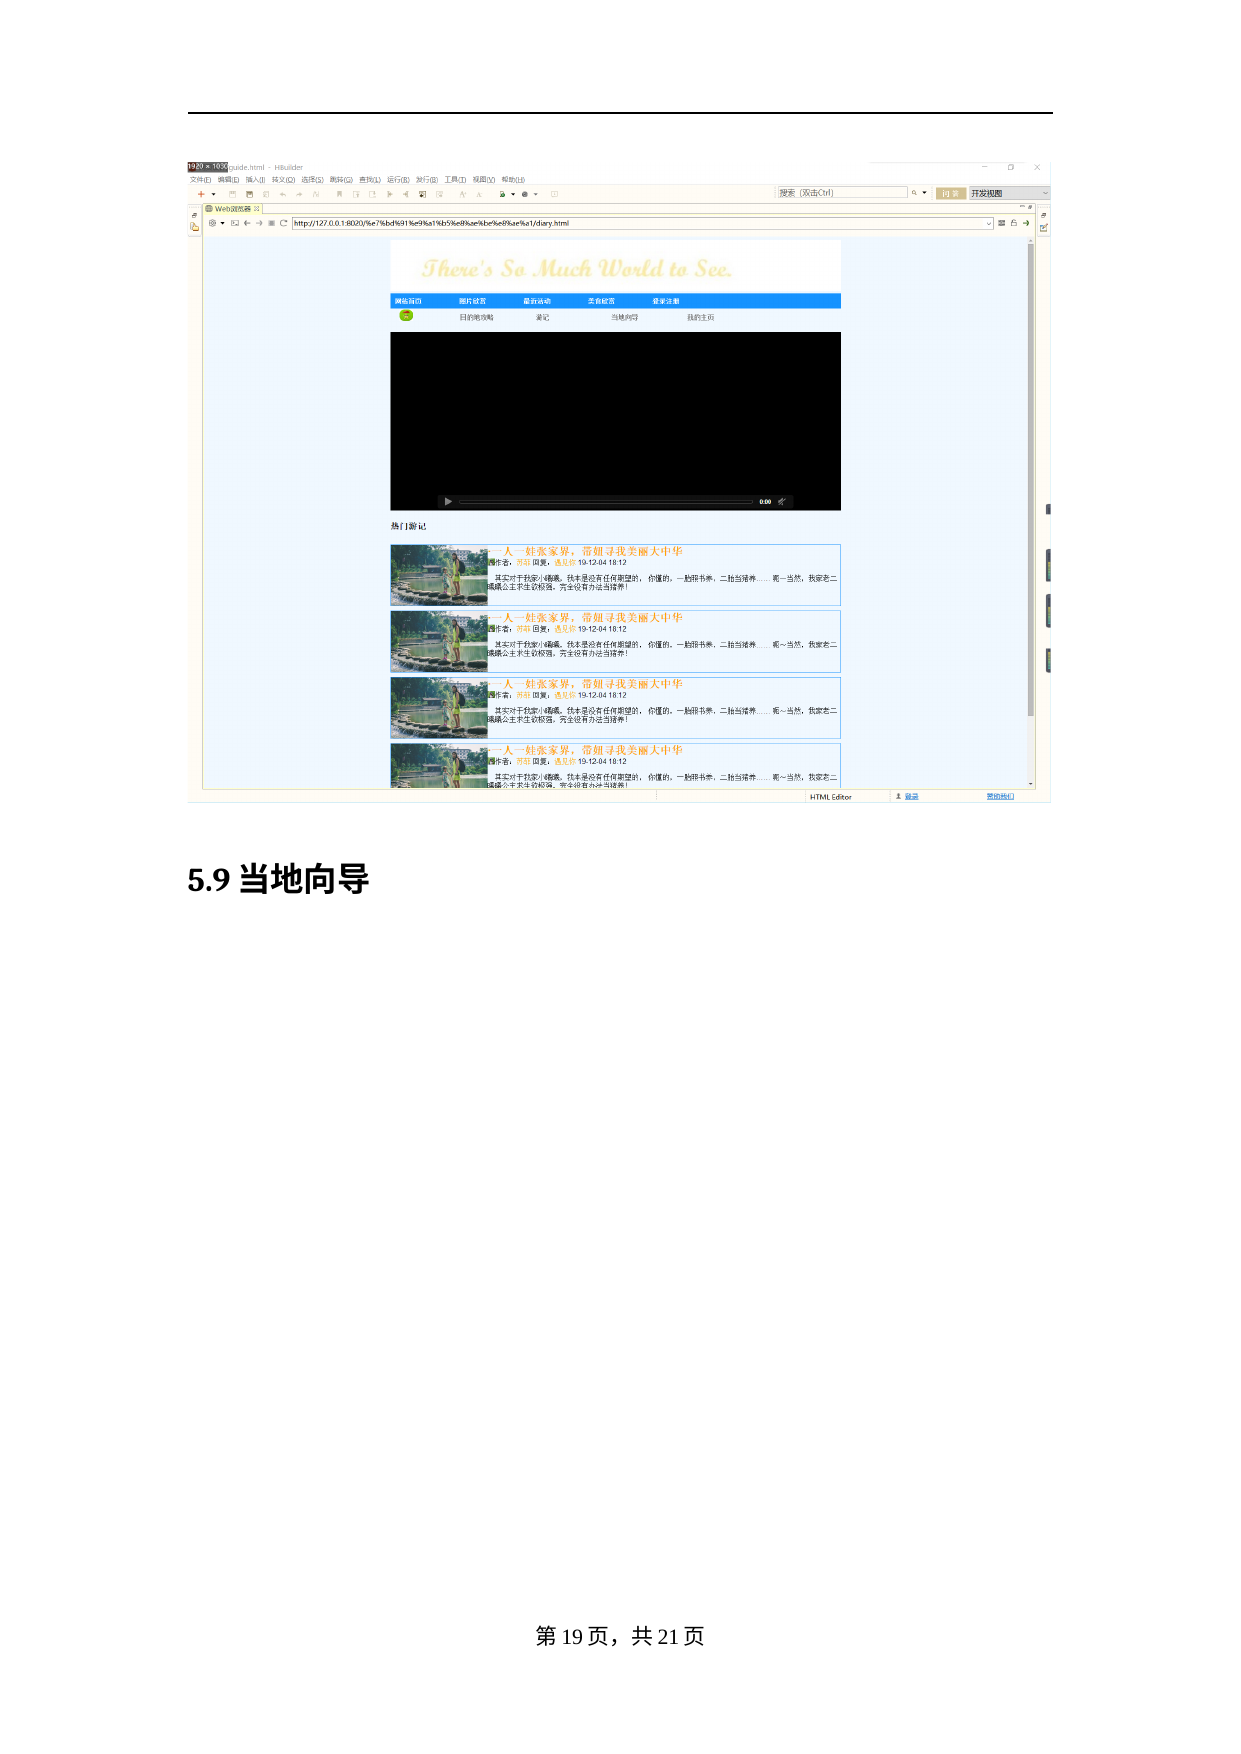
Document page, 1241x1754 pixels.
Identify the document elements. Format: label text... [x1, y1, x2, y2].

text 5.9当地向导 [187, 844, 1053, 909]
picture [187, 162, 1051, 803]
